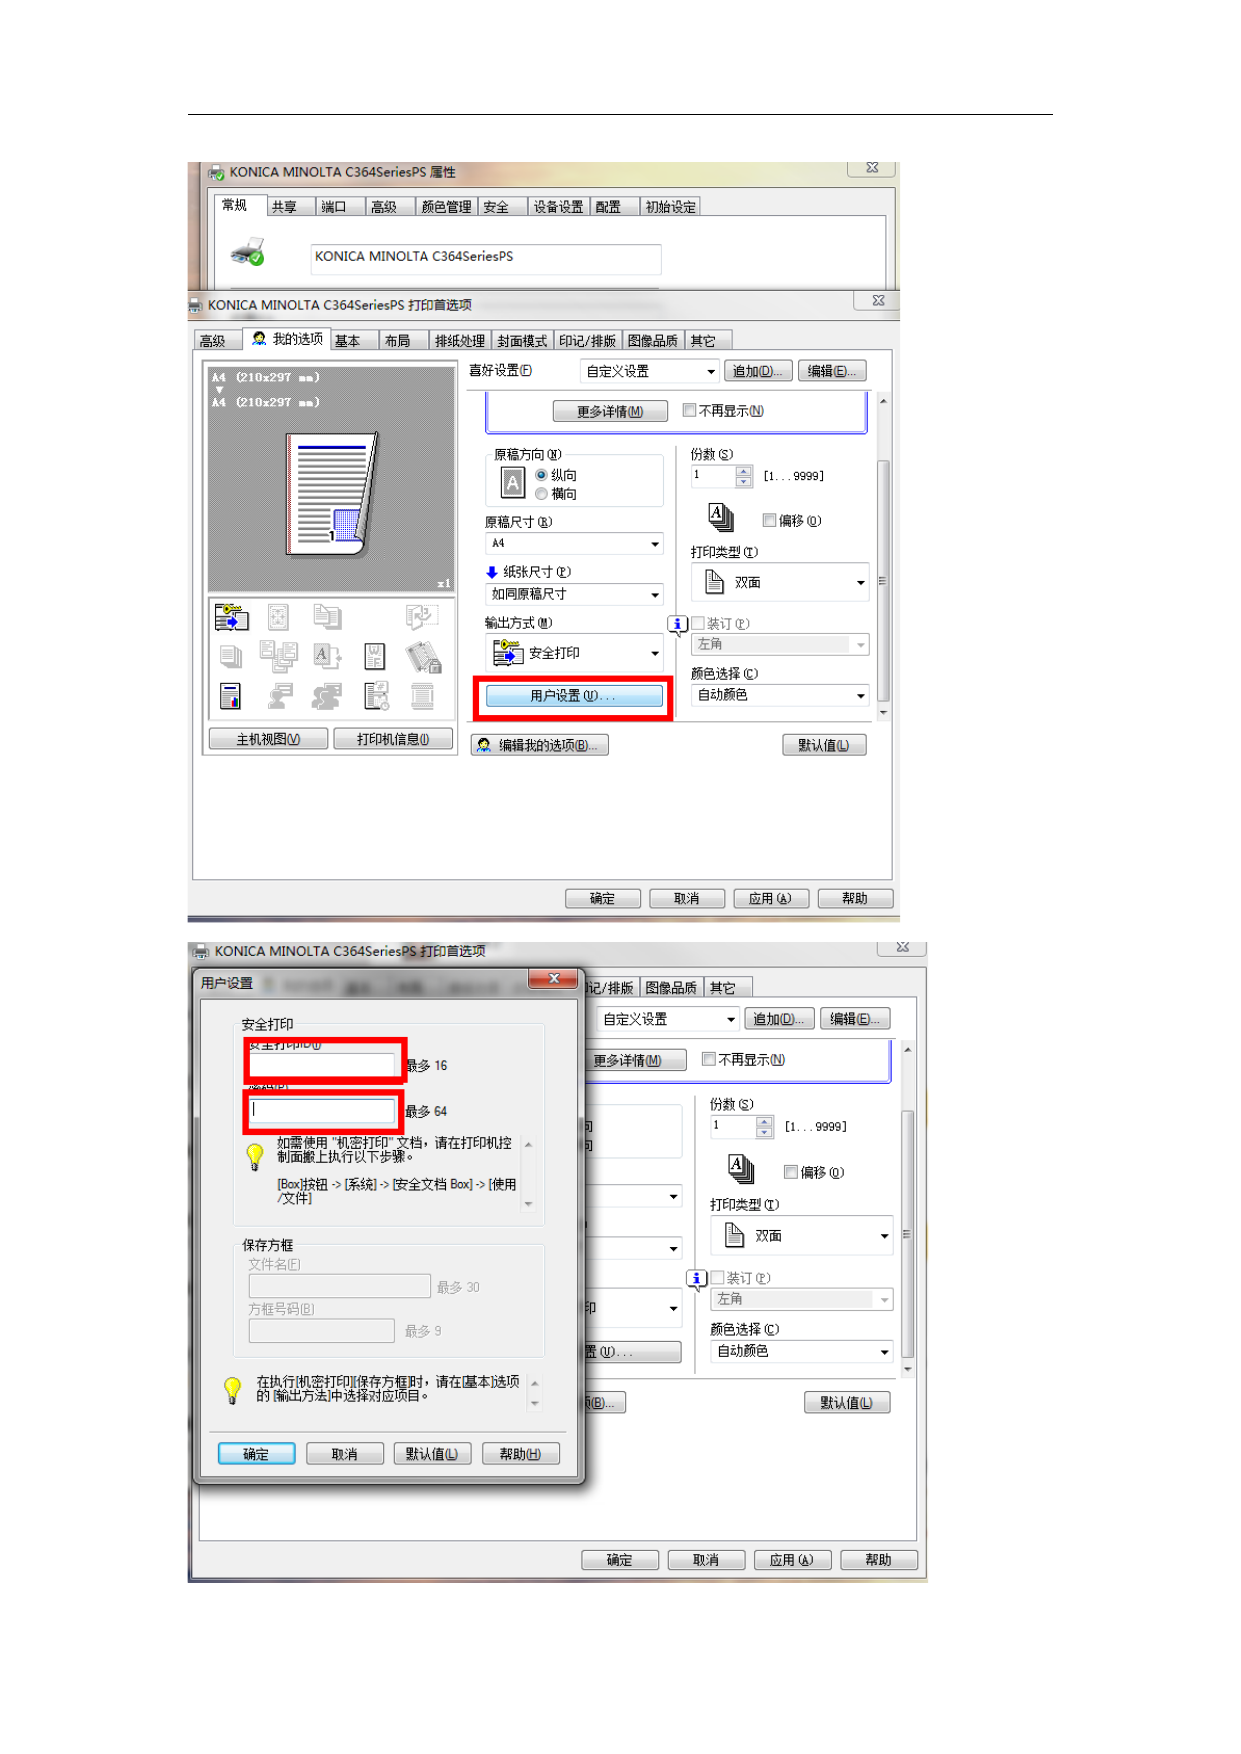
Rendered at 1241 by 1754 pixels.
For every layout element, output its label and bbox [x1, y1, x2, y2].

picture [187, 162, 901, 923]
picture [187, 942, 929, 1583]
